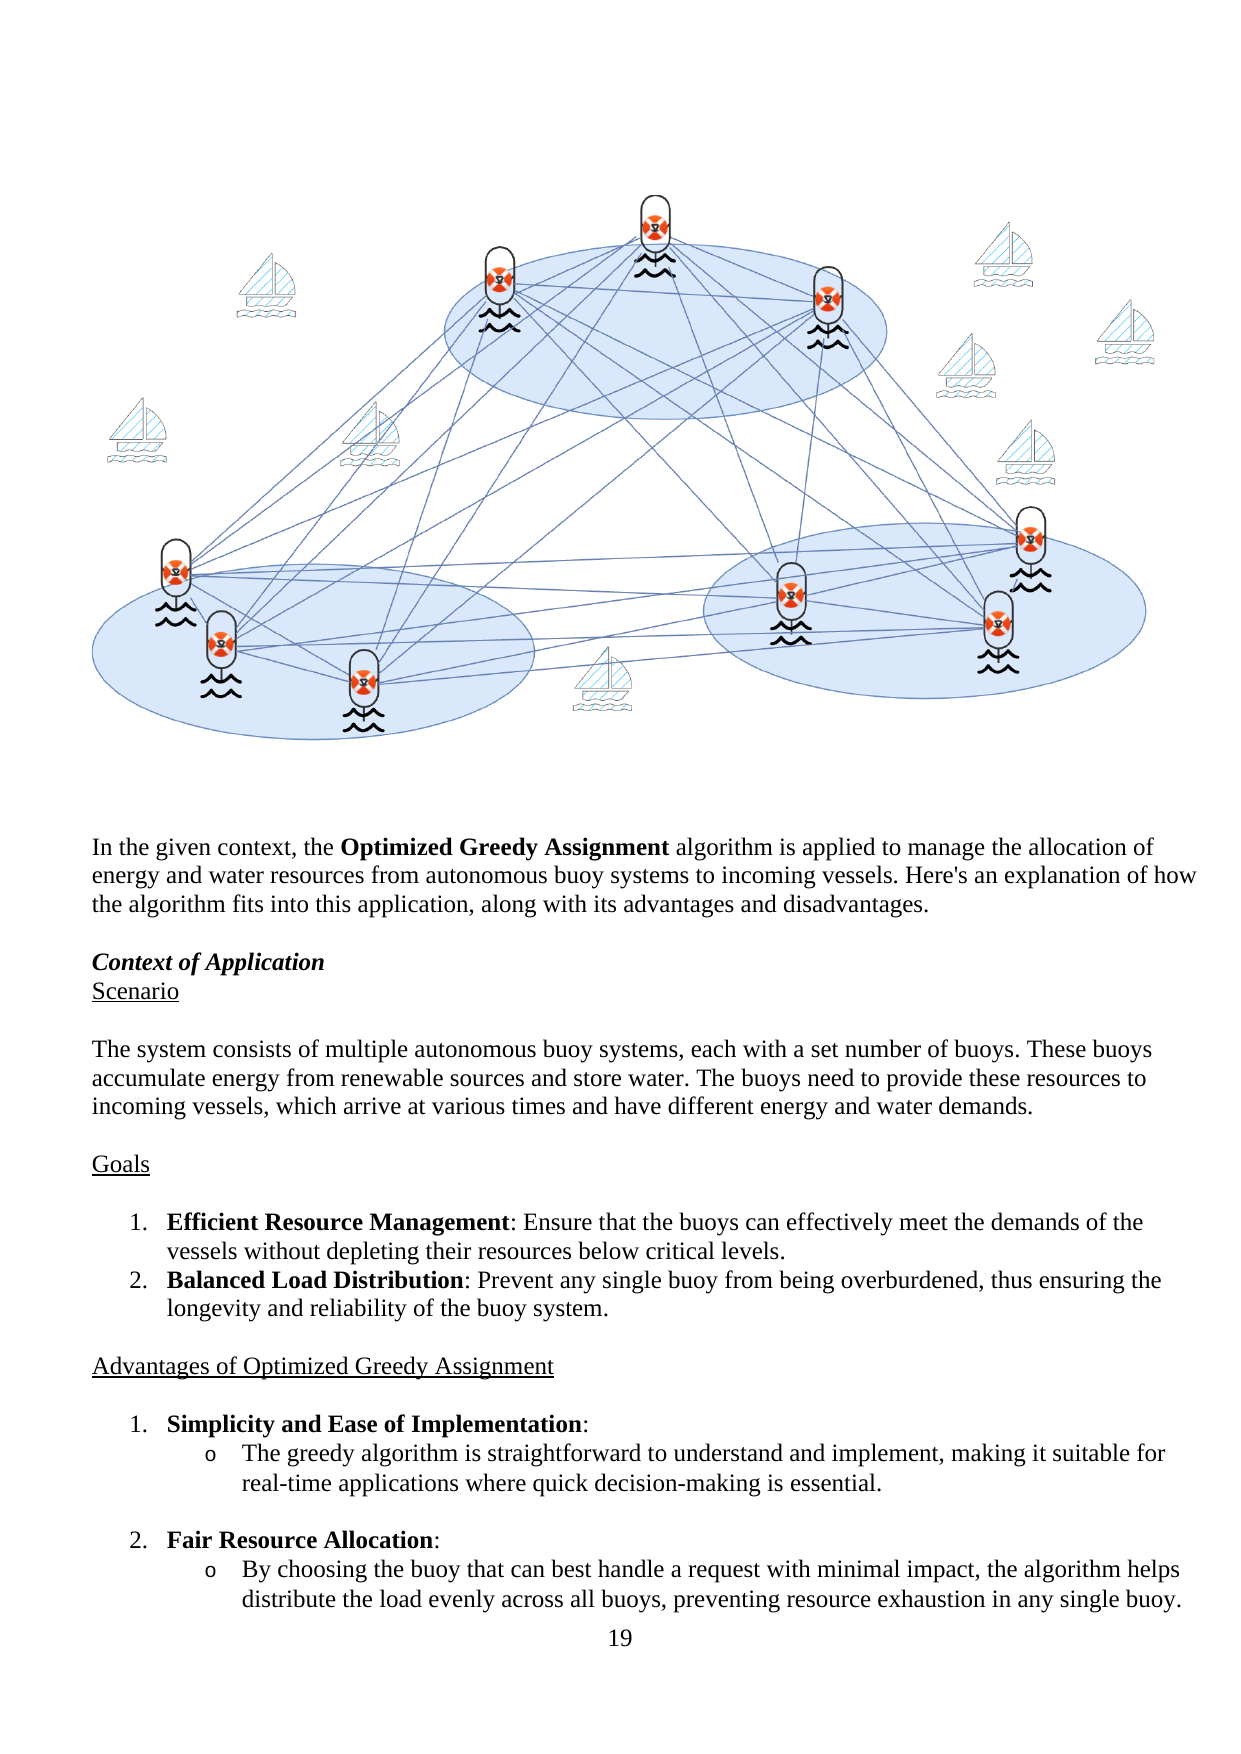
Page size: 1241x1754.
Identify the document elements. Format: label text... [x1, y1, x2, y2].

text Context of Application [92, 947, 1215, 976]
list Efficient Resource Management: Ensure that the buoys can effectively meet the demands of the vessels without depleting their resources below critical levels. [129, 1207, 1215, 1265]
picture [91, 195, 1155, 746]
list Fair Resource Allocation: [129, 1555, 1215, 1583]
text Goals [92, 1149, 1215, 1178]
list Simplicity and Ease of Implementation: [129, 1409, 1215, 1438]
text In the given context, the Optimized Greedy Assignment algorithm is applied to manage the allocation of energy and water resources from autonomous buoy systems to incoming vessels. Here's an explanation of how the algorithm fits into this application, along with its advantages and disadvantages. [92, 832, 1215, 918]
text Scenario [92, 976, 1215, 1005]
text The system consists of multiple autonomous buoy systems, each with a set number of buoys. These buoys accumulate energy from renewable sources and store water. The buoys need to provide these resources to incoming vessels, which arrive at various times and have different energy and water demands. [92, 1034, 1215, 1120]
list The greedy algorithm is straightforward to understand and implement, making it suitable for real-time applications where quick decision-making is essential. [204, 1467, 1215, 1526]
list Balanced Load Distribution: Prevent any single buoy from being overburdened, thus ensuring the longevity and reliability of the buoy system. [129, 1265, 1215, 1322]
text Advantages of Optimized Greedy Assignment [92, 1351, 1215, 1380]
